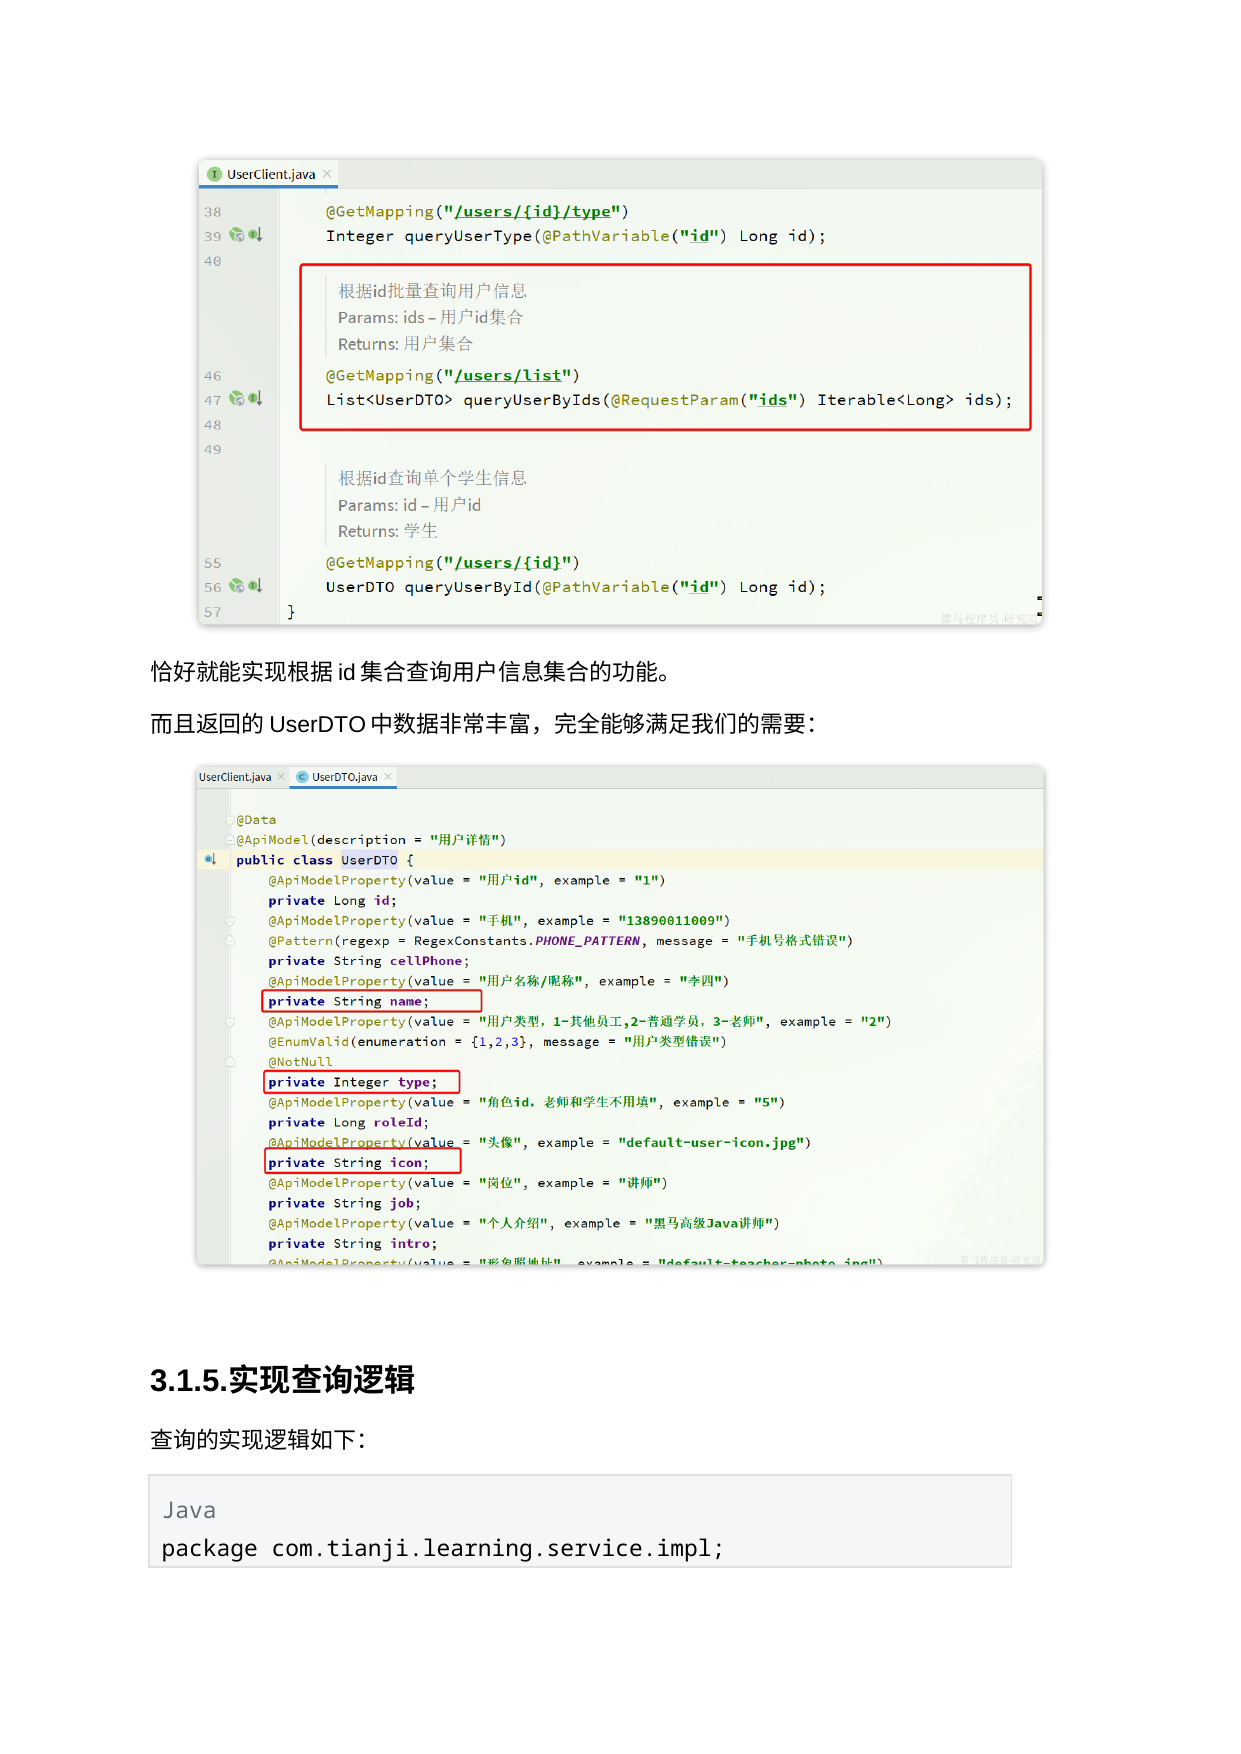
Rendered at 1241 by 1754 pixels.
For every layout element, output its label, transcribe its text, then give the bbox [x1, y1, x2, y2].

text 3.1.5.实现查询逻辑 [150, 1355, 1090, 1400]
text 而且返回的UserDTO中数据非常丰富，完全能够满足我们的需要： [150, 706, 1090, 739]
picture [188, 758, 1052, 1274]
text 恰好就能实现根据id集合查询用户信息集合的功能。 [150, 654, 1090, 687]
picture [188, 150, 1052, 636]
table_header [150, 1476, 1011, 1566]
text 查询的实现逻辑如下： [150, 1422, 1090, 1455]
